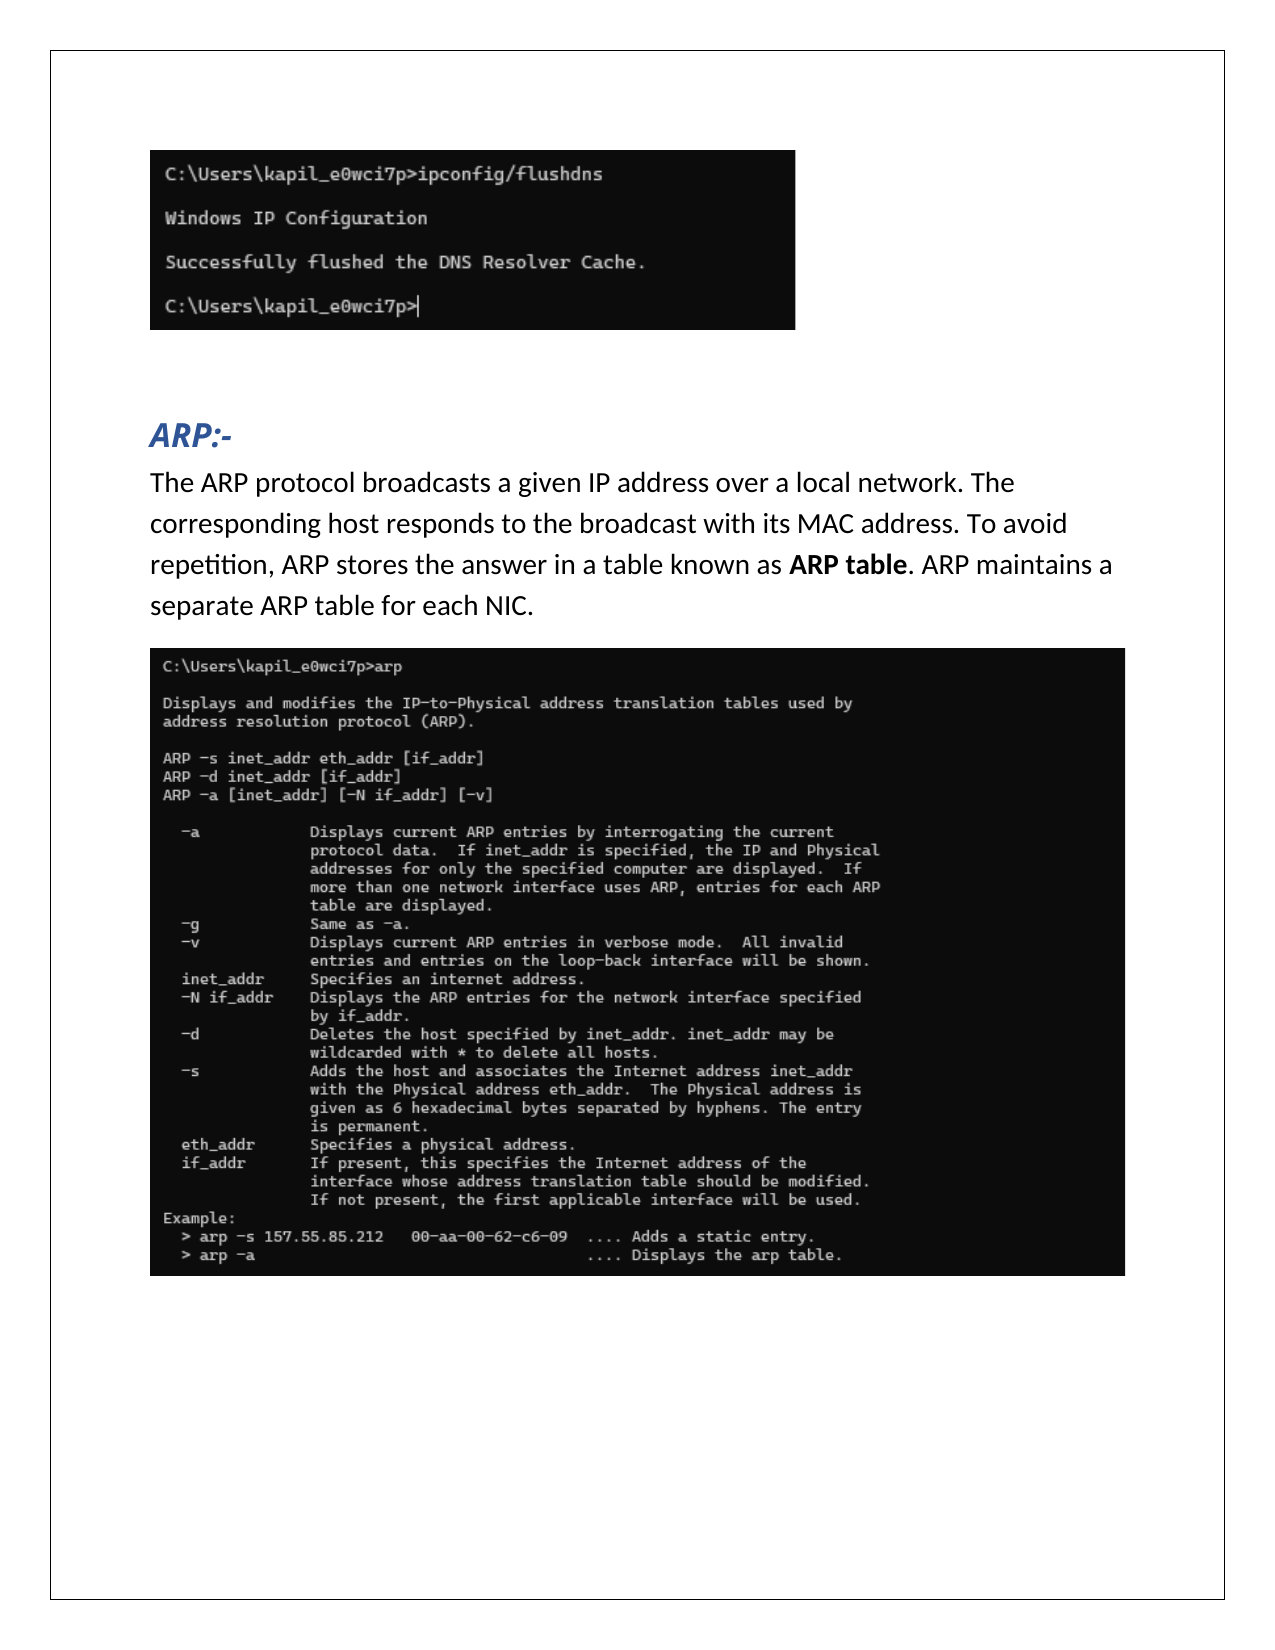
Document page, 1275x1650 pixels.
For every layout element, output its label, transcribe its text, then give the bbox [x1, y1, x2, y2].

picture [150, 150, 796, 330]
subtitle ARP:- [150, 412, 1125, 457]
text The ARP protocol broadcasts a given IP address over a local network. The corresponding host responds to the broadcast with its MAC address. To avoid repetition, ARP stores the answer in a table known as ARP table. ARP maintains a separate ARP table for each NIC. [150, 464, 1125, 622]
picture [150, 648, 1125, 1276]
